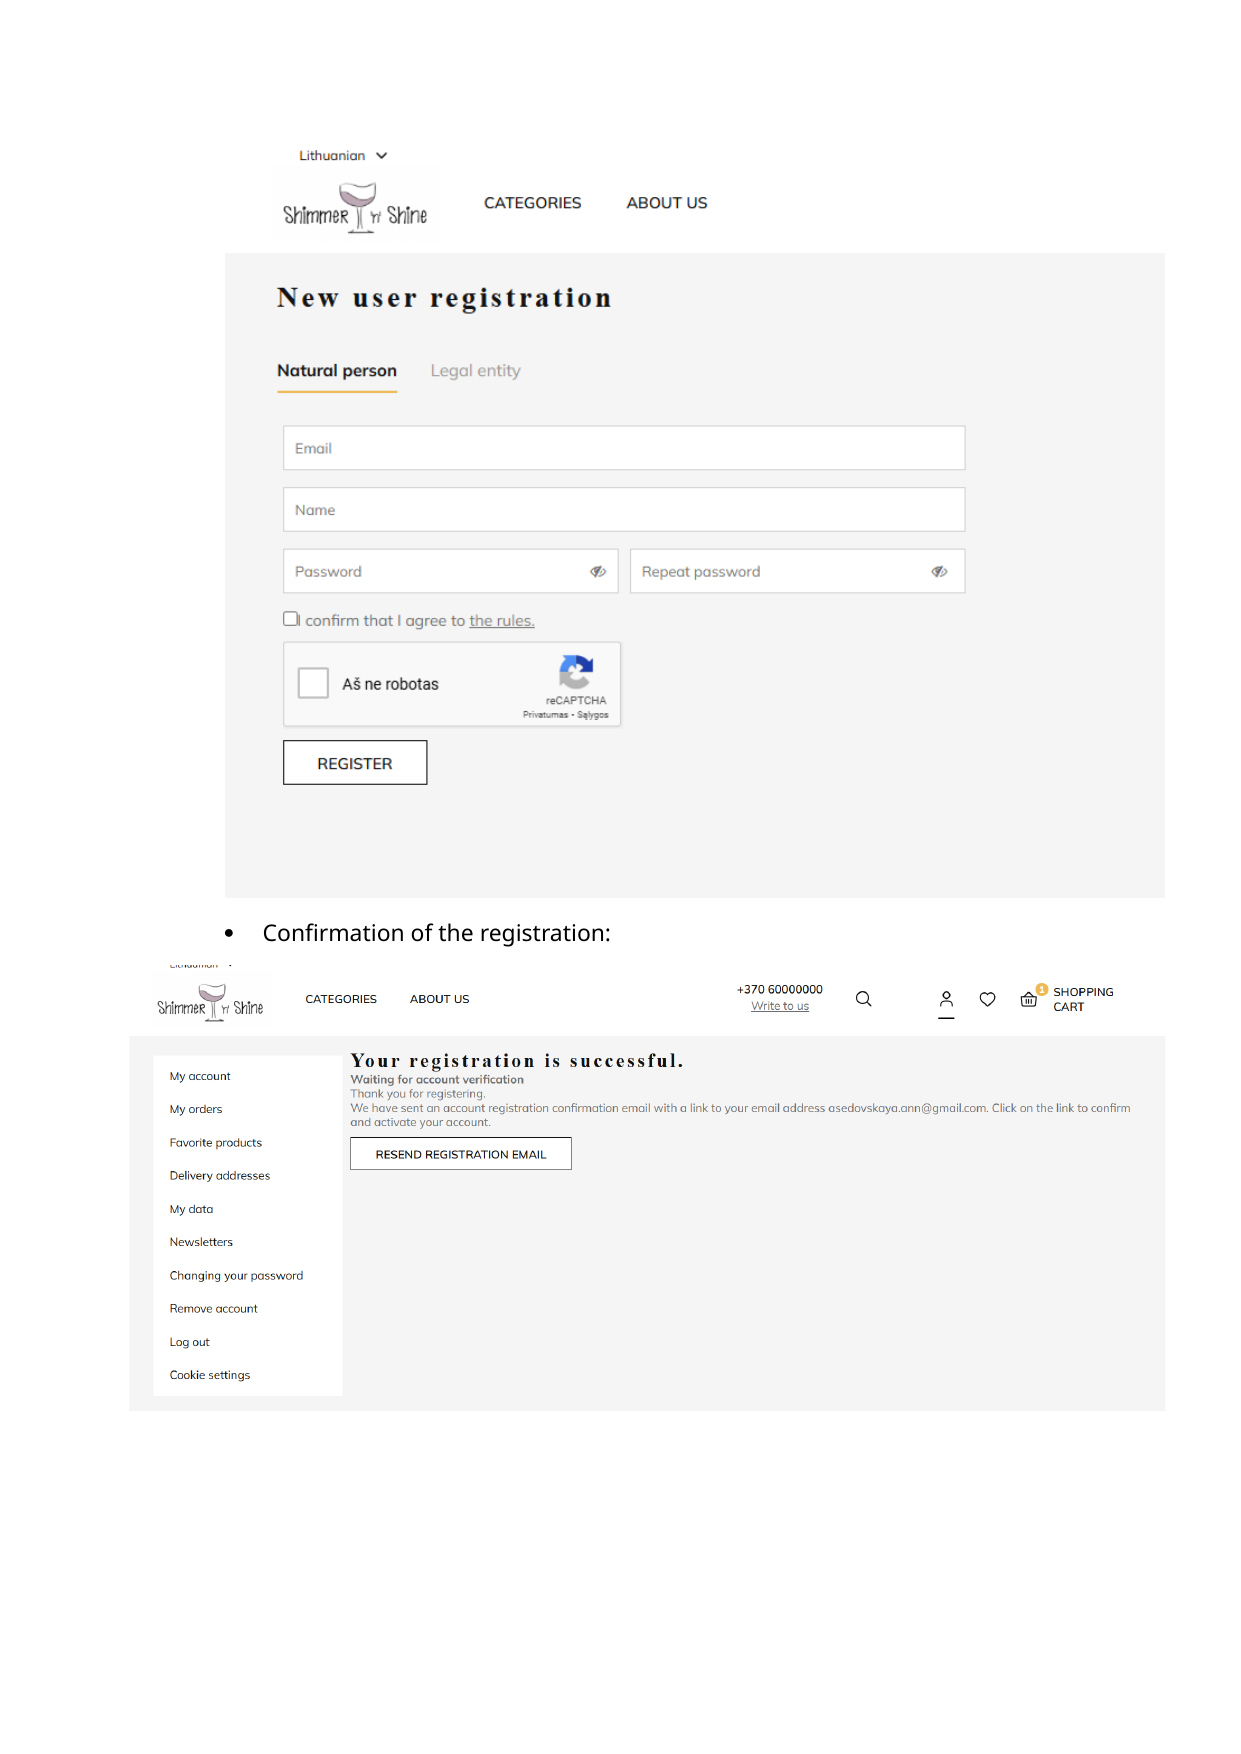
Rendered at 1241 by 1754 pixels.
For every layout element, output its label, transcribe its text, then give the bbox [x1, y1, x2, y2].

picture [225, 150, 1166, 898]
picture [129, 965, 1166, 1411]
list Confirmation of the registration: [225, 917, 1090, 948]
